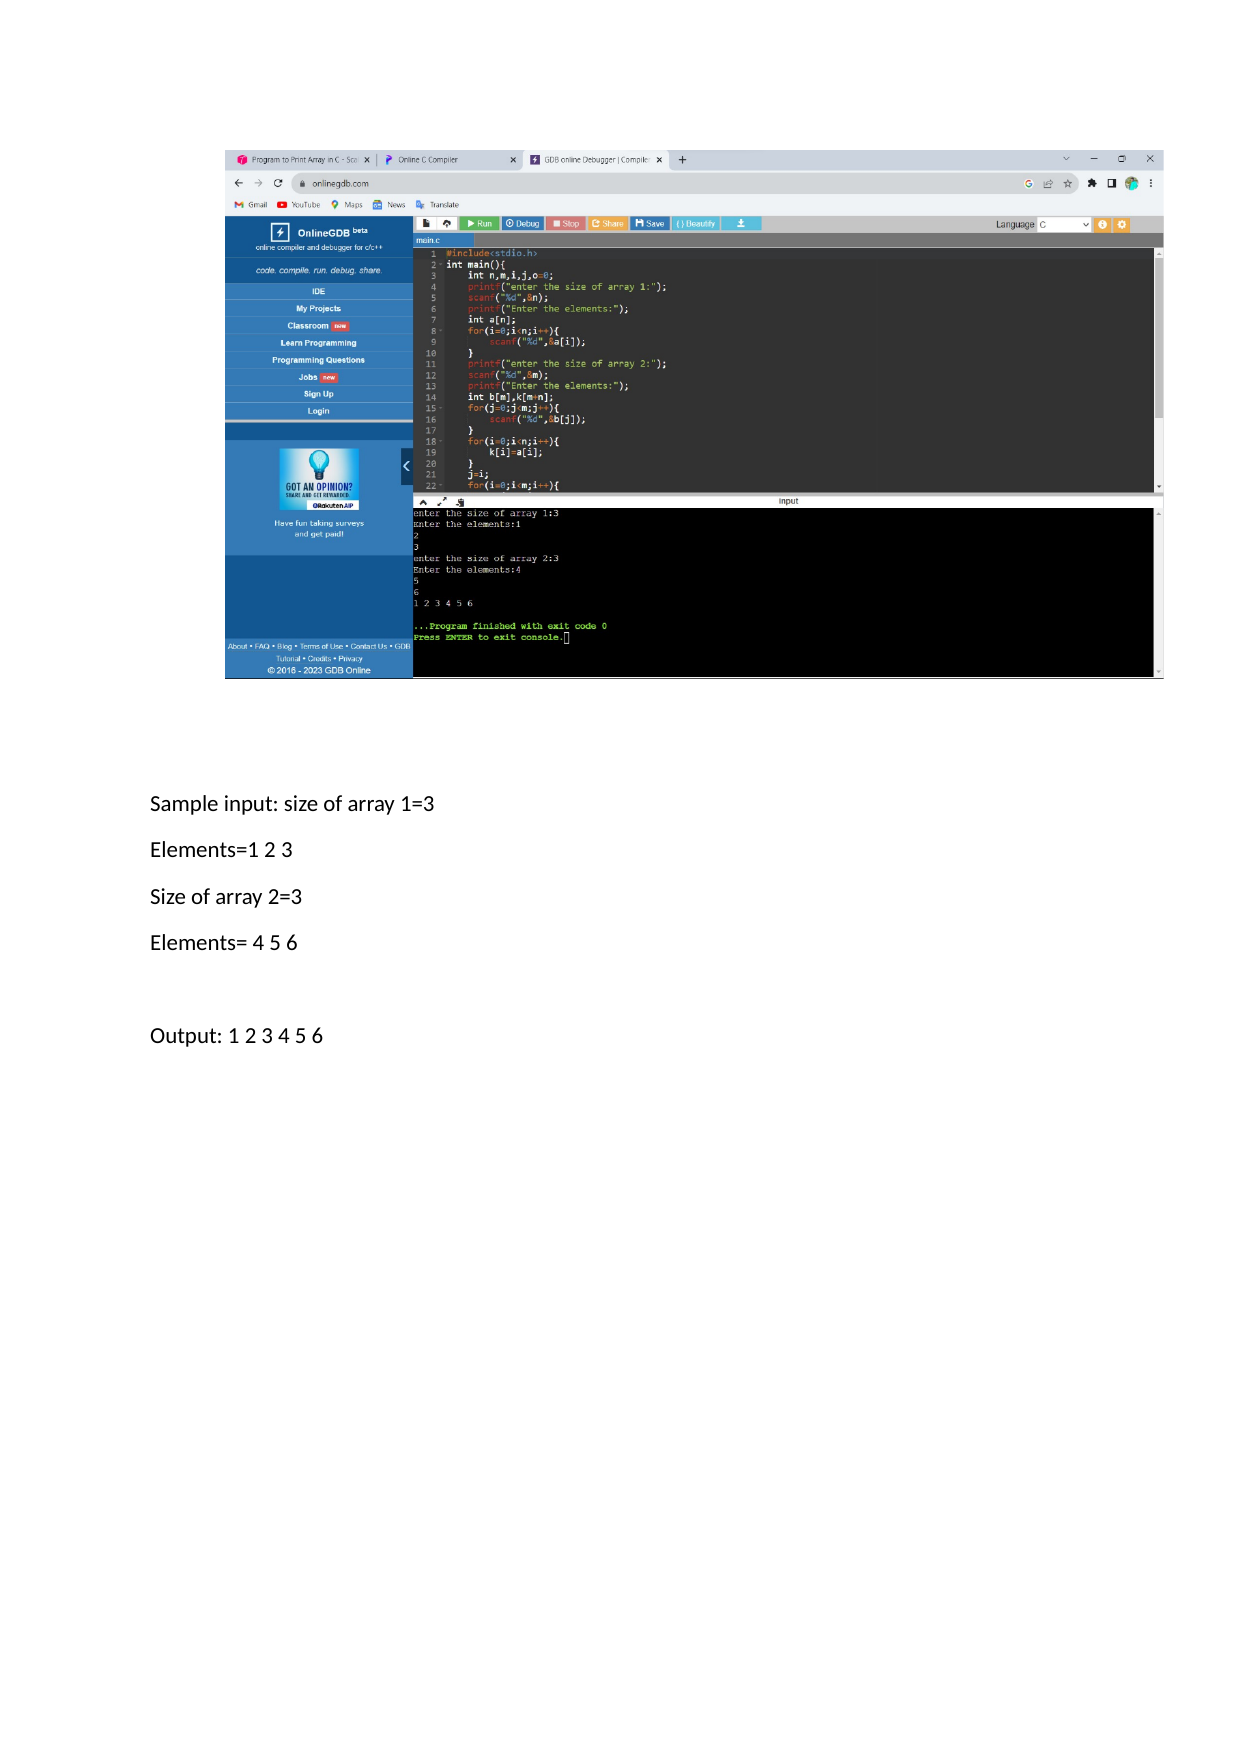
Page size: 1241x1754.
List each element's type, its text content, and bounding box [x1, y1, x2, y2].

text Elements=1 2 3 [150, 836, 1090, 863]
text Size of array 2=3 [150, 882, 1090, 910]
text Output: 1 2 3 4 5 6 [150, 1021, 1090, 1049]
picture [225, 150, 1164, 679]
text Elements= 4 5 6 [150, 928, 1090, 956]
text Sample input: size of array 1=3 [150, 789, 1090, 817]
